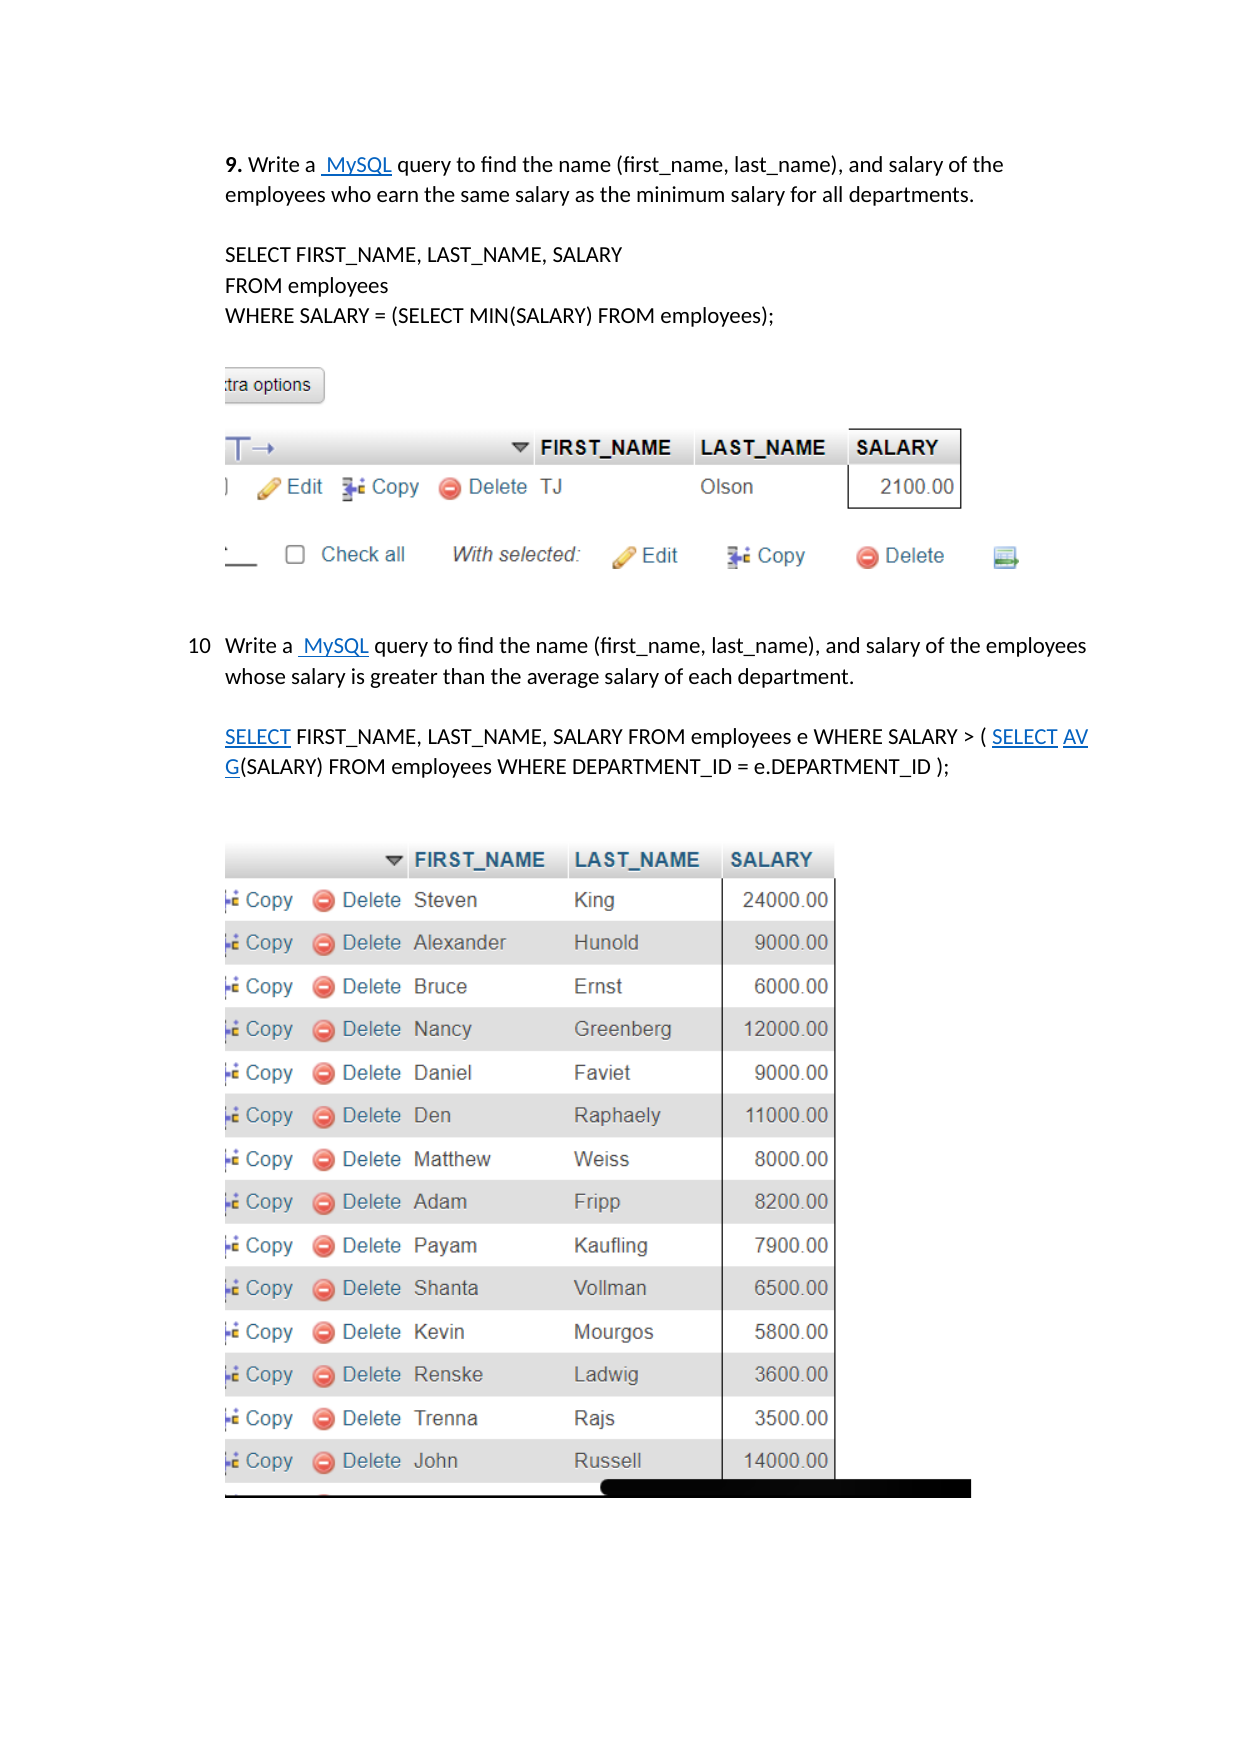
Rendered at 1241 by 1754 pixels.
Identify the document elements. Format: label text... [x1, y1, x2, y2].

list WHERE SALARY = (SELECT MIN(SALARY) FROM employees); [225, 301, 1090, 329]
list SELECT FIRST_NAME, LAST_NAME, SALARY FROM employees e WHERE SALARY > ( SELECT AVG(SALARY) FROM employees WHERE DEPARTMENT_ID = e.DEPARTMENT_ID ); [225, 722, 1090, 780]
list 9. Write a MySQL query to find the name (first_name, last_name), and salary of the employees who earn the same salary as the minimum salary for all departments. [225, 150, 1090, 208]
list FROM employees [225, 271, 1090, 299]
picture [225, 361, 1019, 569]
list SELECT FIRST_NAME, LAST_NAME, SALARY [225, 241, 1090, 269]
picture [225, 782, 972, 1498]
list Write a MySQL query to find the name (first_name, last_name), and salary of the employees whose salary is greater than the average salary of each department. [187, 632, 1090, 690]
